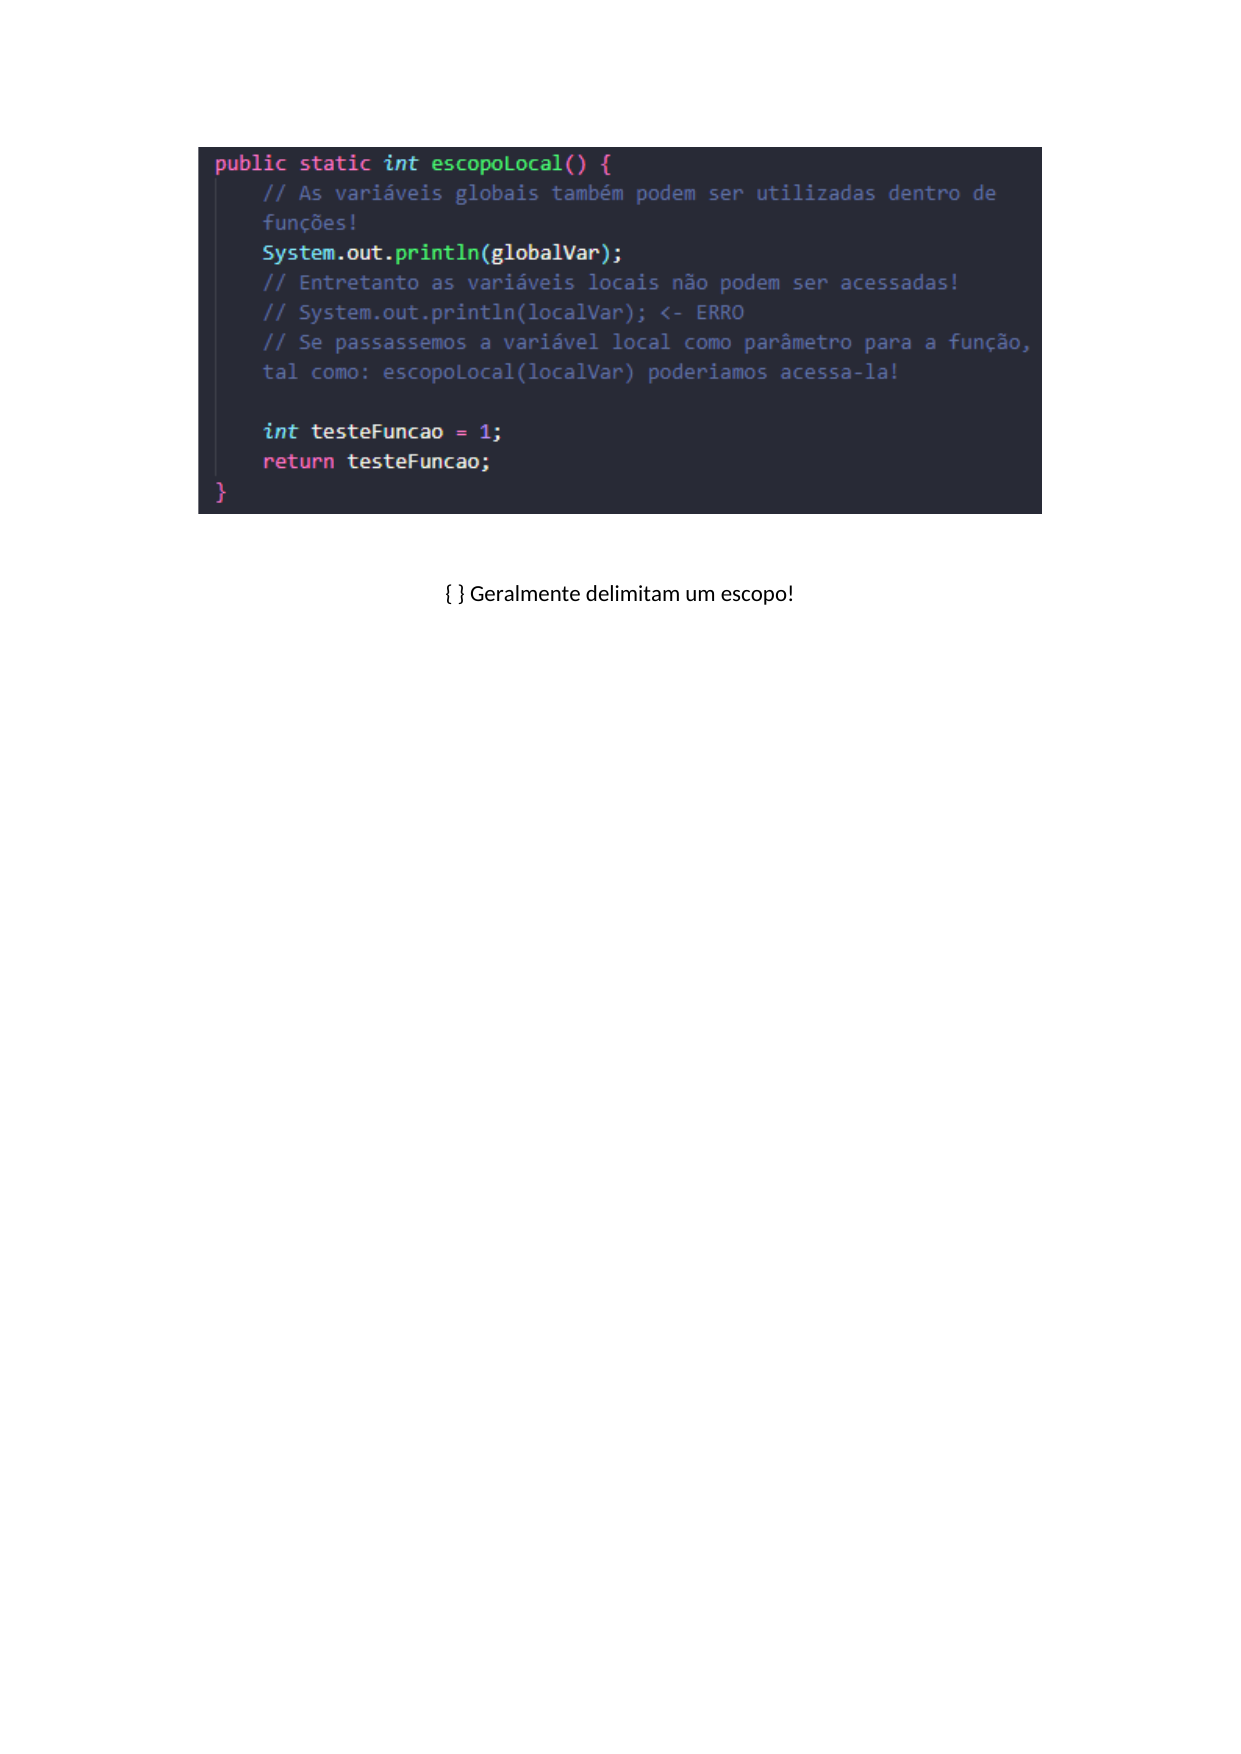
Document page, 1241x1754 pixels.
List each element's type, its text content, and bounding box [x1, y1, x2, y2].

picture [198, 147, 1042, 514]
text { } Geralmente delimitam um escopo! [177, 579, 1063, 607]
